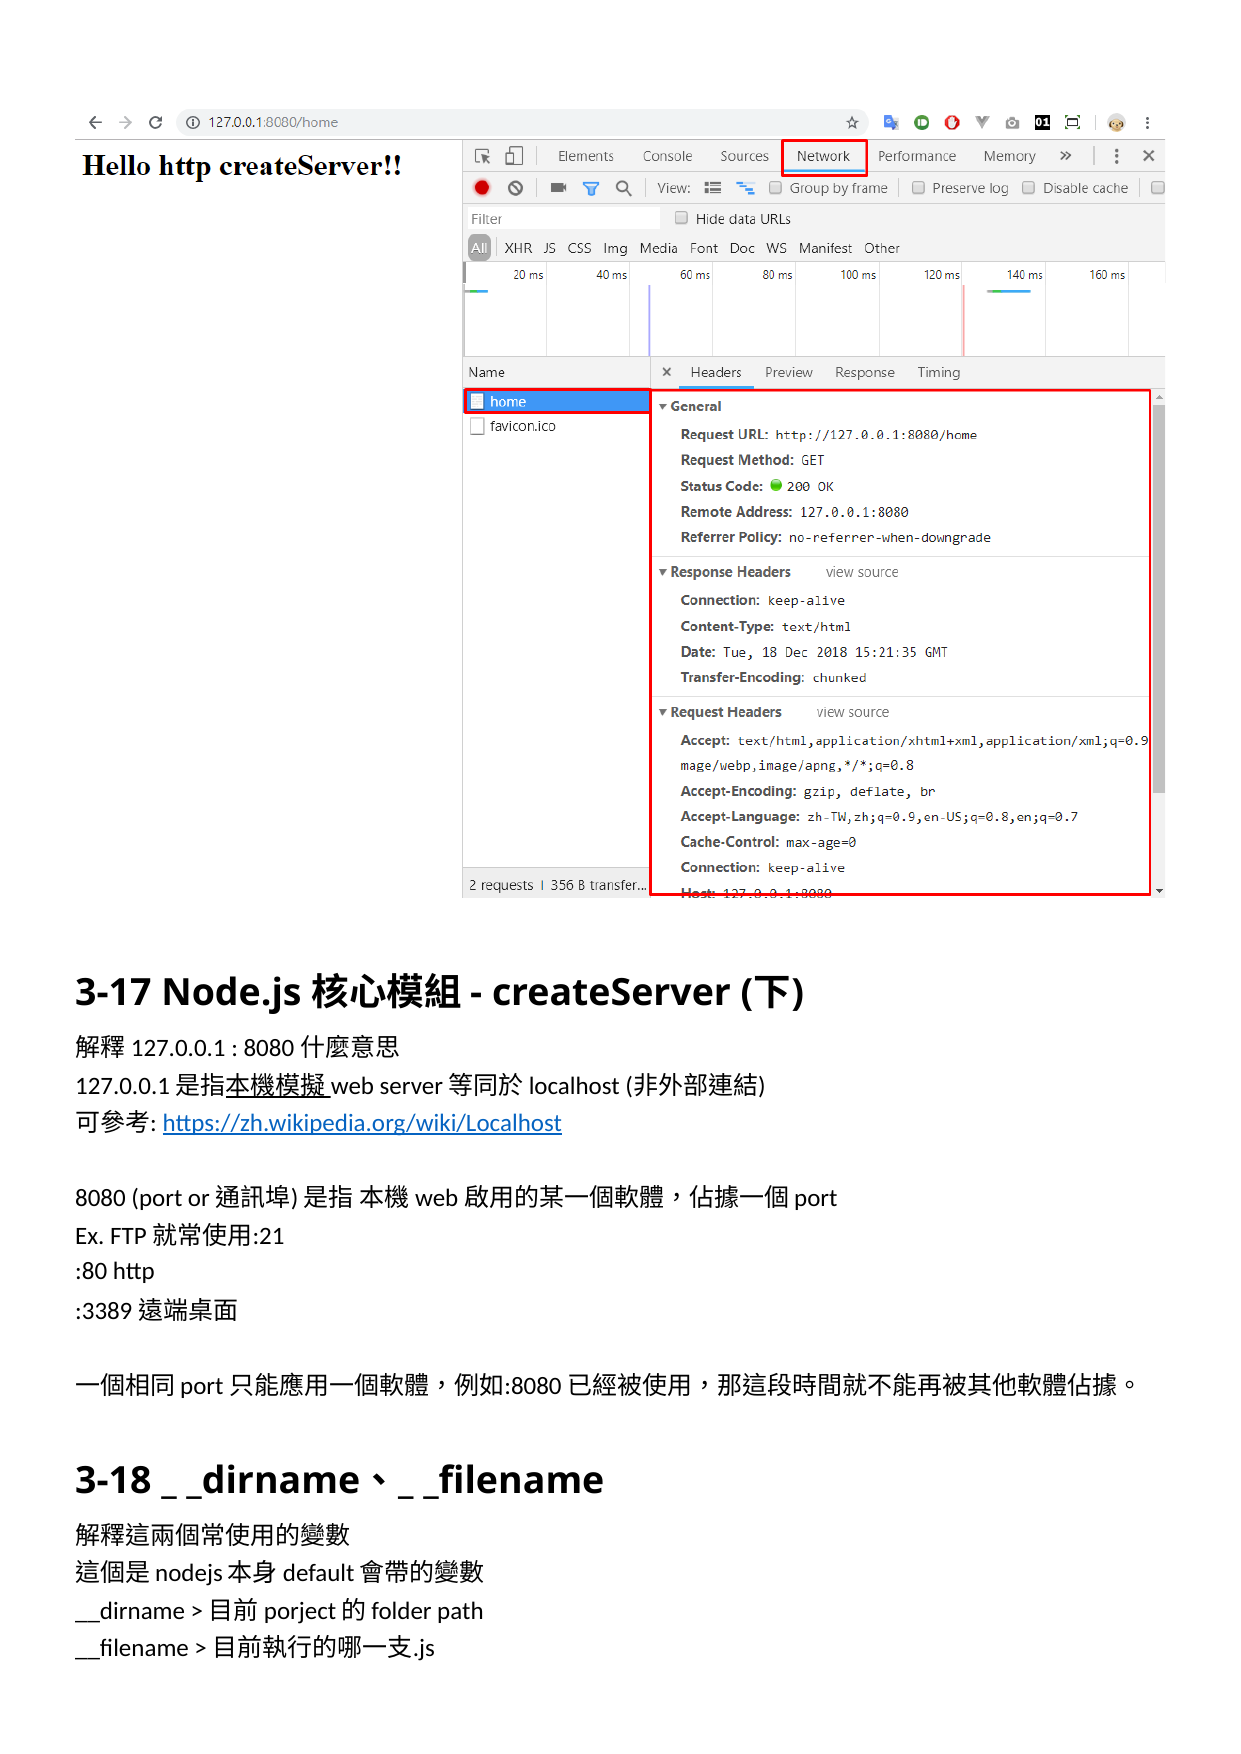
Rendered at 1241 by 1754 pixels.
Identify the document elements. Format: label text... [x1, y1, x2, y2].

text 這個是nodejs本身default會帶的變數 [75, 1552, 1165, 1589]
text :3389 遠端桌面 [75, 1289, 1165, 1327]
text 可參考: https://zh.wikipedia.org/wiki/Localhost [75, 1102, 1165, 1139]
text 一個相同port 只能應用一個軟體，例如:8080 已經被使用，那這段時間就不能再被其他軟體佔據。 [75, 1364, 1165, 1402]
text 解釋這兩個常使用的變數 [75, 1514, 1165, 1552]
subtitle 3-17 Node.js 核心模組 - createServer (下) [75, 952, 1165, 1027]
text 8080 (port or 通訊埠) 是指 本機 web 啟用的某一個軟體，佔據一個port [75, 1177, 1165, 1214]
text 解釋 127.0.0.1 : 8080 什麼意思 [75, 1027, 1165, 1064]
text Ex. FTP 就常使用:21 [75, 1214, 1165, 1252]
text :80 http [75, 1252, 1165, 1289]
subtitle 3-18 _ _dirname、_ _filename [75, 1439, 1165, 1514]
text __dirname > 目前porject的folder path [75, 1589, 1165, 1627]
text __filename > 目前執行的哪一支.js [75, 1627, 1165, 1664]
text 127.0.0.1 是指本機模擬web server 等同於localhost (非外部連結) [75, 1064, 1165, 1102]
picture [75, 106, 1166, 898]
